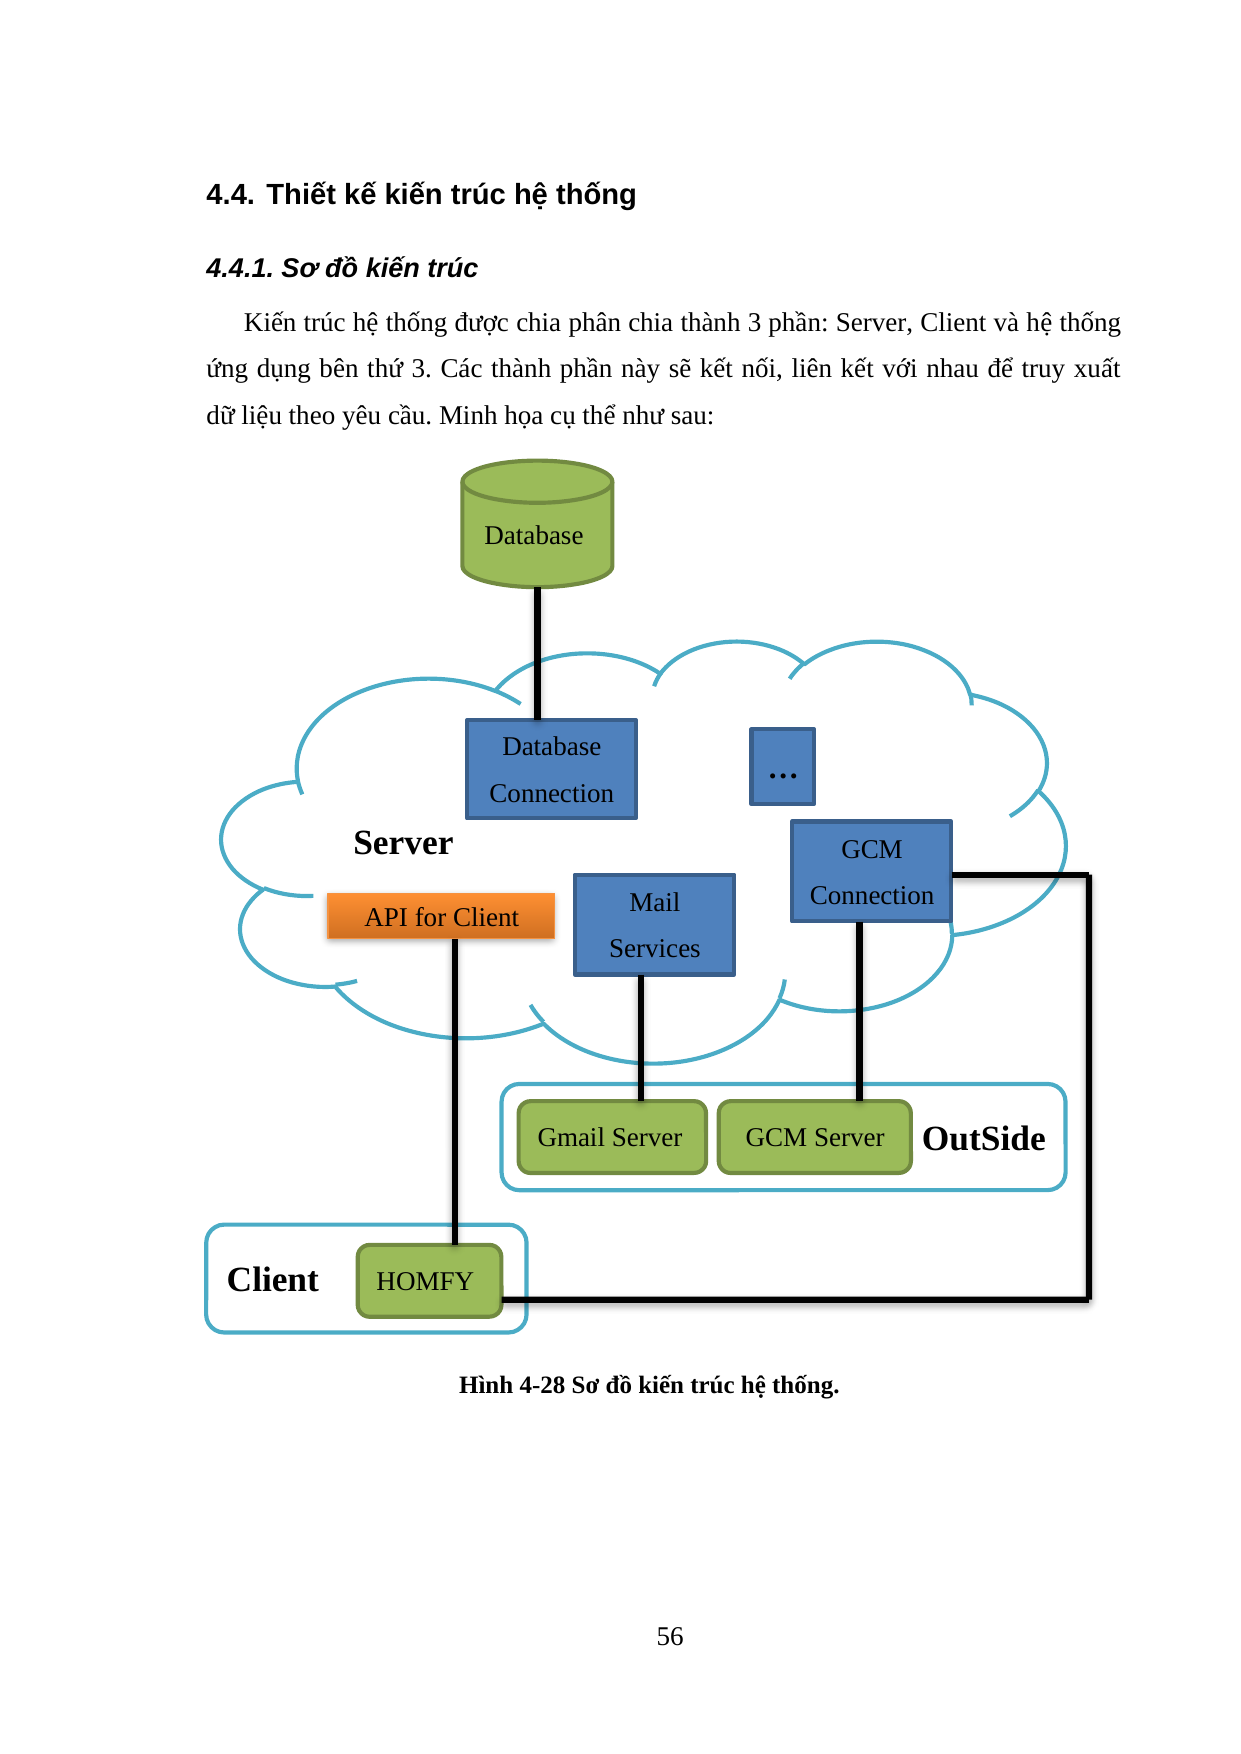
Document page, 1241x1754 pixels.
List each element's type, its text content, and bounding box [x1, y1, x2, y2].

subtitle Thiết kế kiến trúc hệ thống [206, 177, 1122, 211]
subtitle Sơ đồ kiến trúc [206, 252, 1122, 284]
text Kiến trúc hệ thống được chia phân chia thành 3 phần: Server, Client và hệ thống ứng dụng bên thứ 3. Các thành phần này sẽ kết nối, liên kết với nhau để truy xuất dữ liệu theo yêu cầu. Minh họa cụ thể như sau: [206, 306, 1122, 430]
